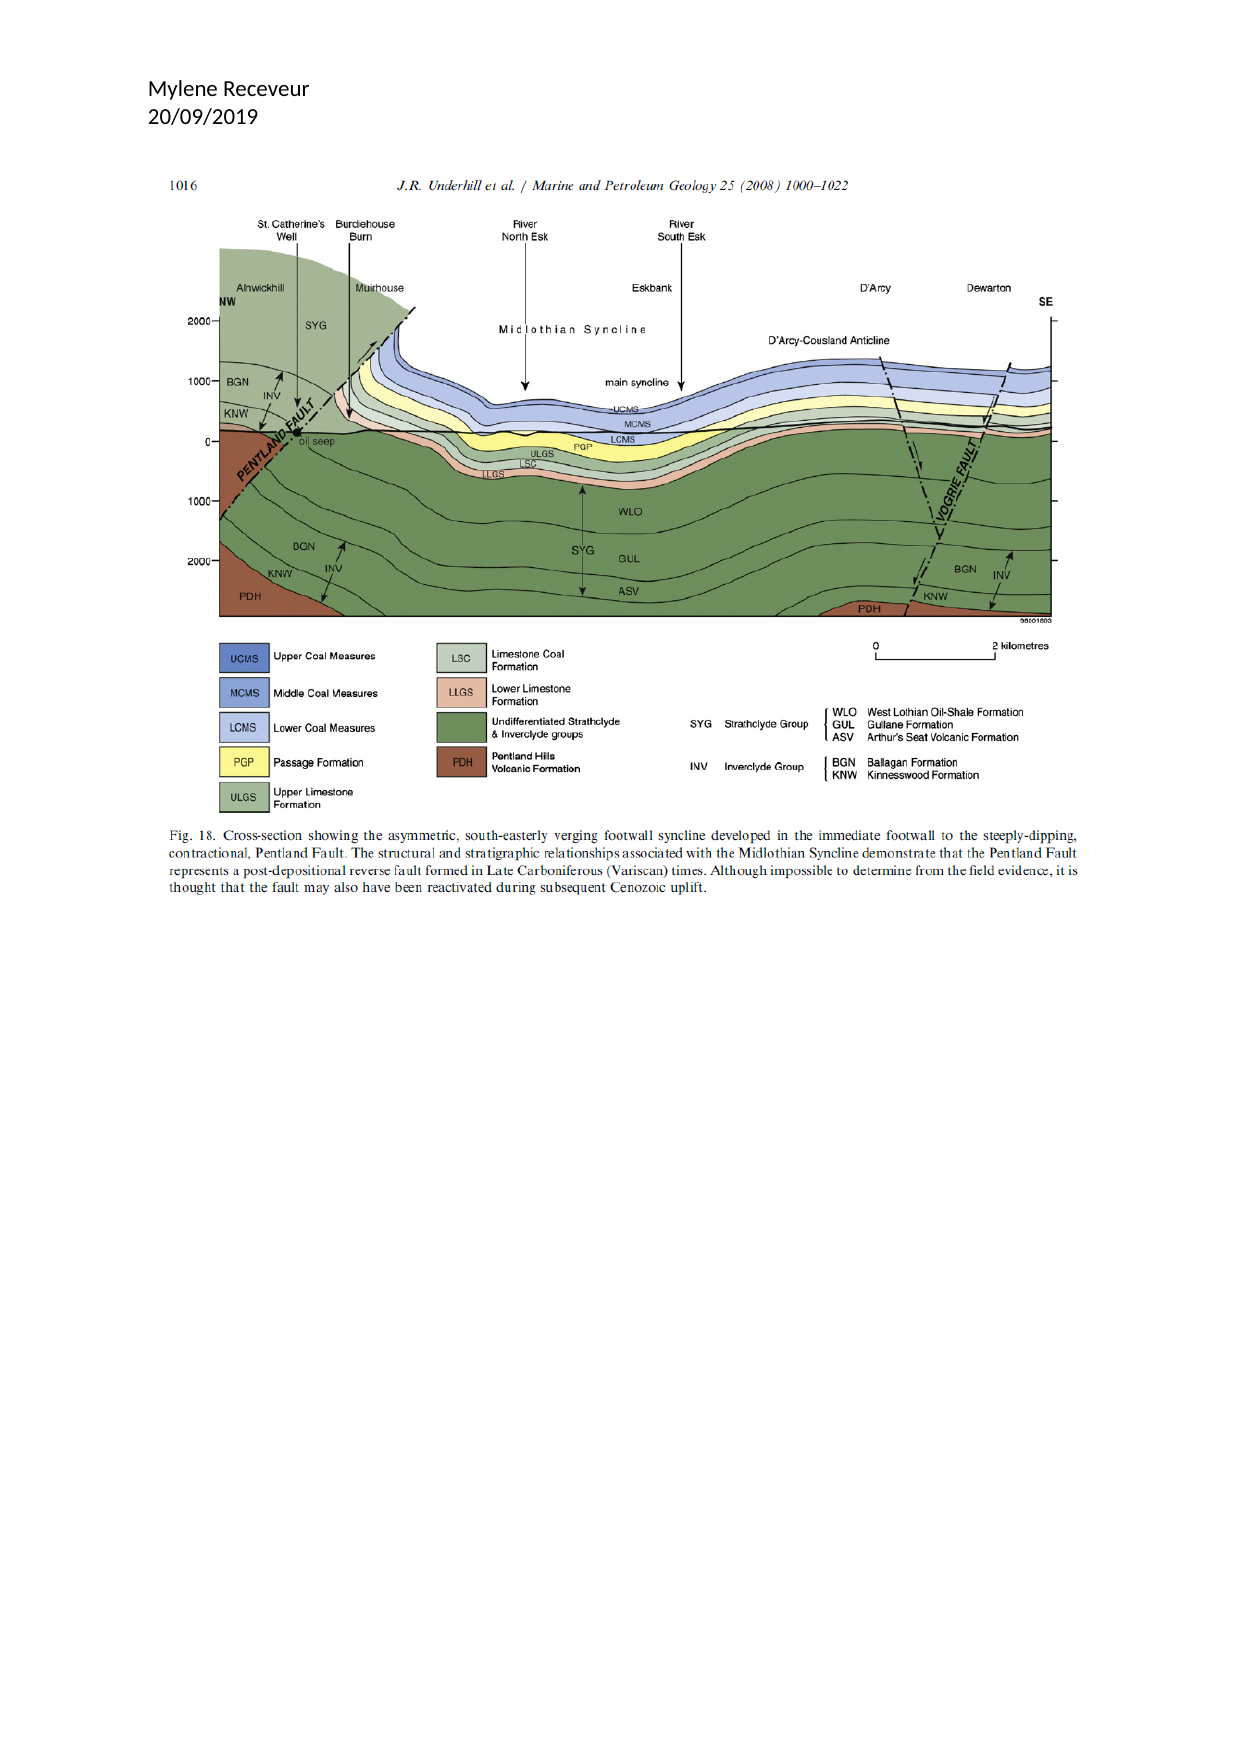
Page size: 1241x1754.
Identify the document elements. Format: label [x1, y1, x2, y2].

picture [147, 147, 1093, 907]
